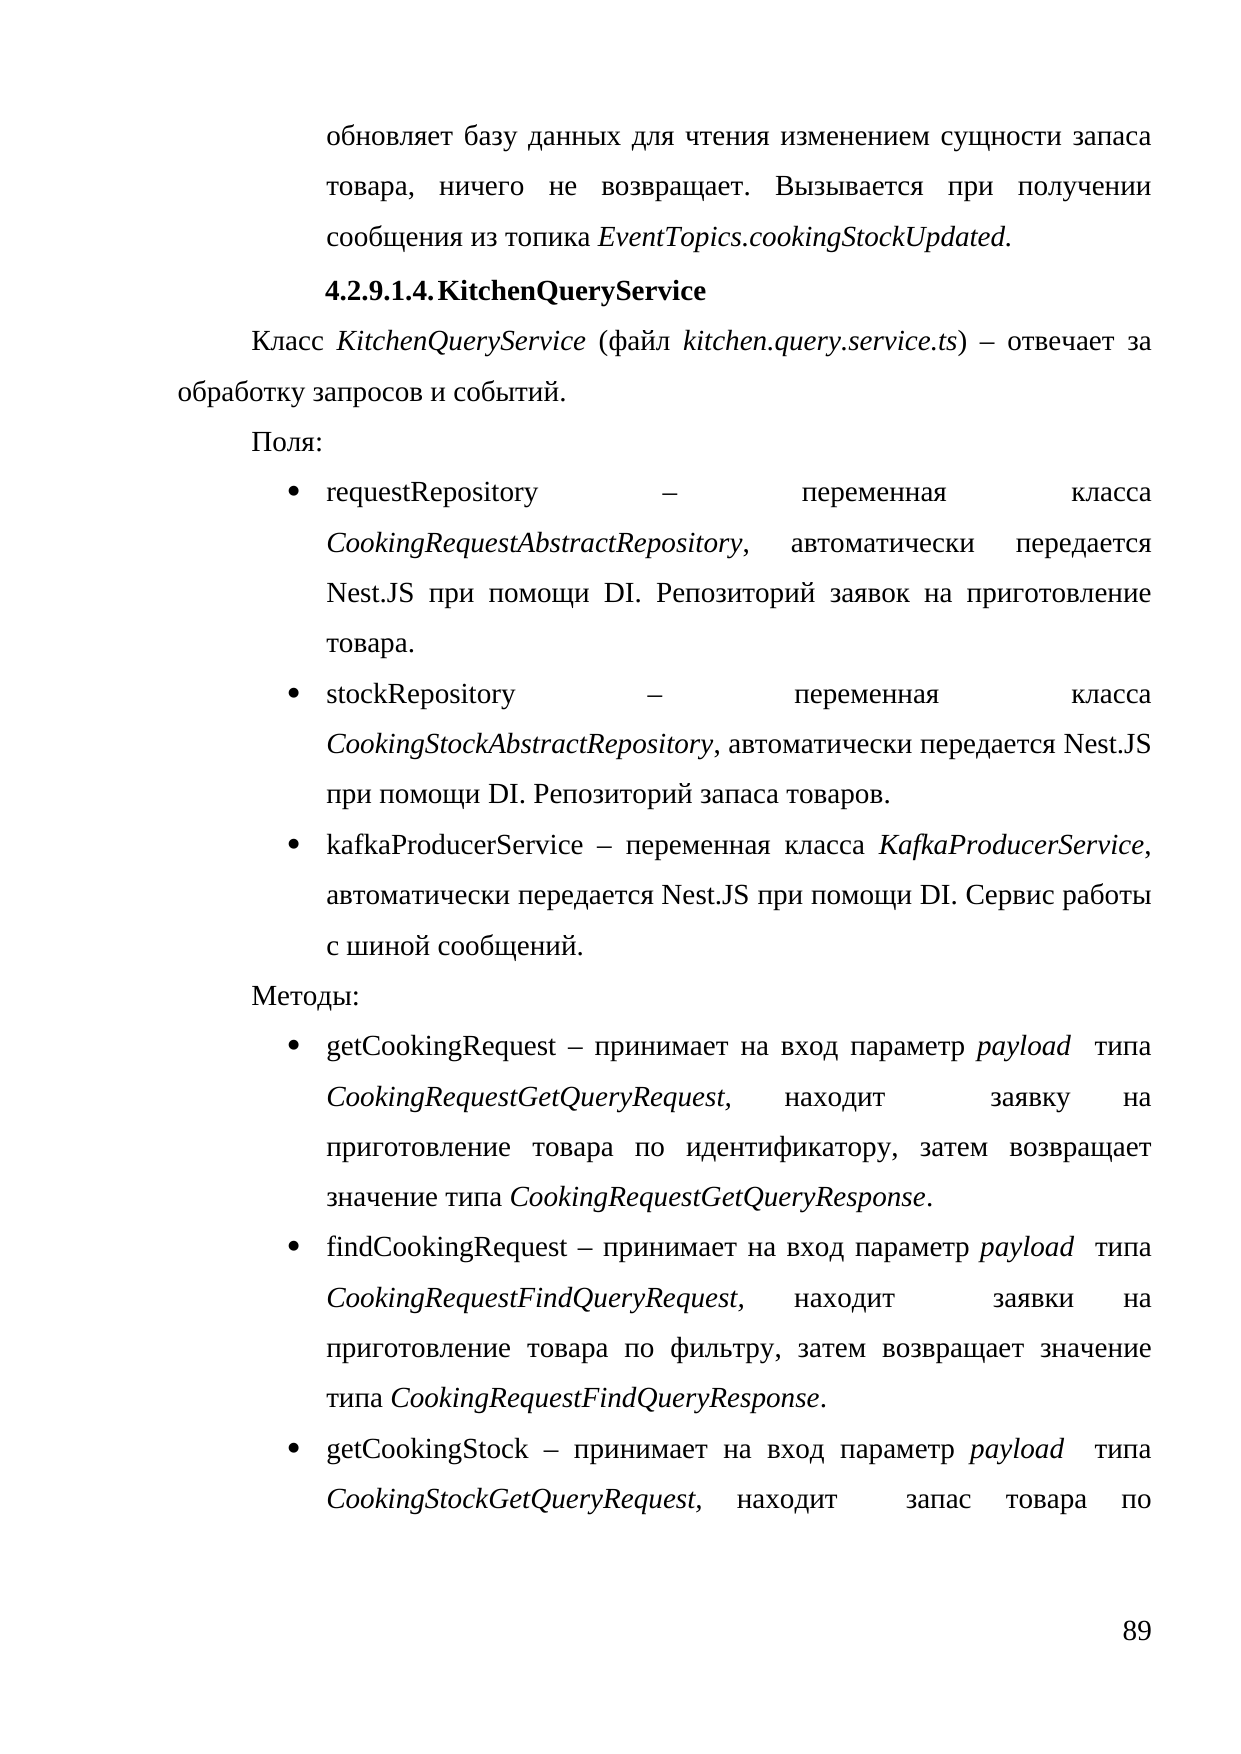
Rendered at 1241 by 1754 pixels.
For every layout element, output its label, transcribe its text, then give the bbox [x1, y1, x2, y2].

text Класс KitchenQueryService (файл kitchen.query.service.ts) – отвечает за обработку запросов и событий. [177, 323, 1152, 407]
list stockRepository – переменная класса CookingStockAbstractRepository, автоматически передается Nest.JS при помощи DI. Репозиторий запаса товаров. [288, 676, 1152, 810]
list requestRepository – переменная класса CookingRequestAbstractRepository, автоматически передается Nest.JS при помощи DI. Репозиторий заявок на приготовление товара. [288, 474, 1152, 659]
list kafkaProducerService – переменная класса KafkaProducerService, автоматически передается Nest.JS при помощи DI. Сервис работы с шиной сообщений. [288, 827, 1152, 961]
list findCookingRequest – принимает на вход параметр payload типа CookingRequestFindQueryRequest, находит заявки на приготовление товара по фильтру, затем возвращает значение типа CookingRequestFindQueryResponse. [288, 1229, 1152, 1414]
text Методы: [177, 978, 1152, 1011]
text Поля: [177, 424, 1152, 458]
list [288, 1431, 1152, 1515]
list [288, 118, 1152, 252]
subtitle KitchenQueryService [325, 273, 1152, 307]
list getCookingRequest – принимает на вход параметр payload типа CookingRequestGetQueryRequest, находит заявку на приготовление товара по идентификатору, затем возвращает значение типа CookingRequestGetQueryResponse. [288, 1028, 1152, 1213]
